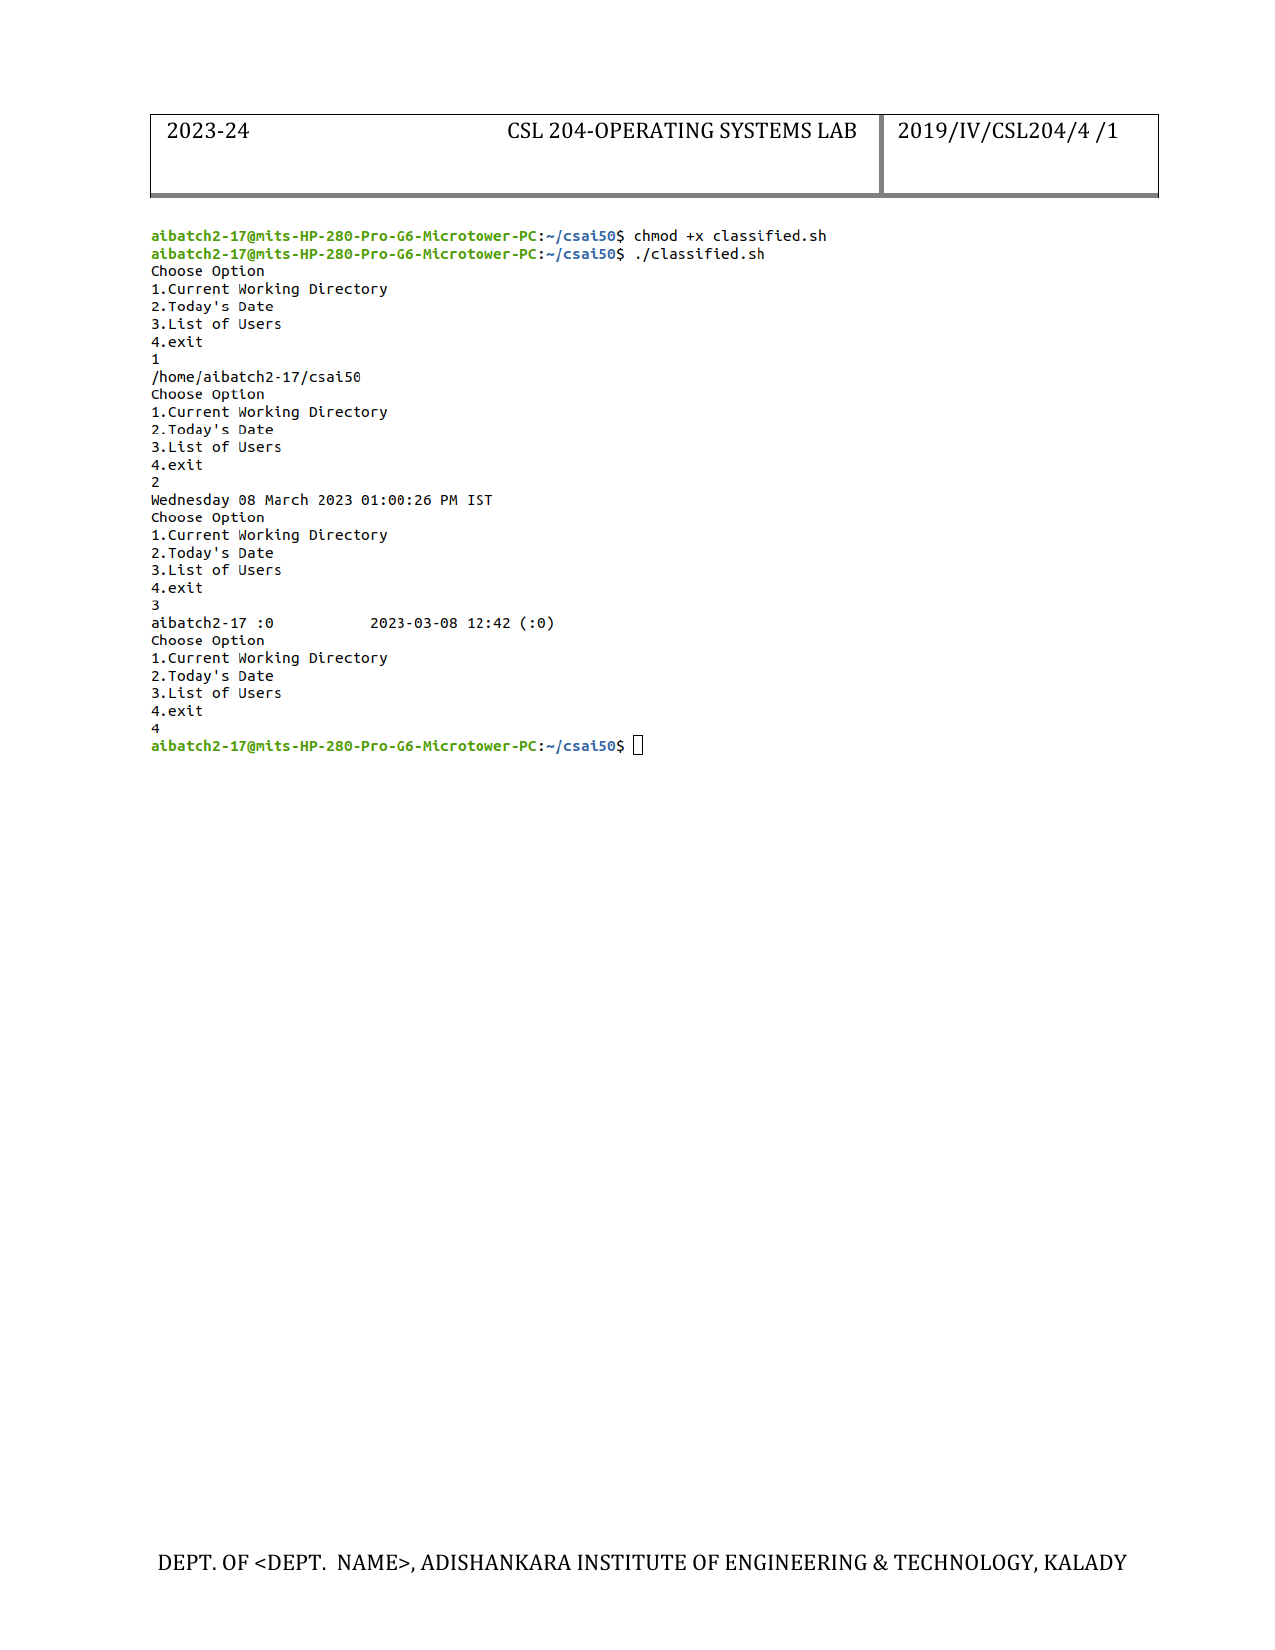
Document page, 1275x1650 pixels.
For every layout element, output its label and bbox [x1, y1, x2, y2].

picture [150, 225, 850, 755]
